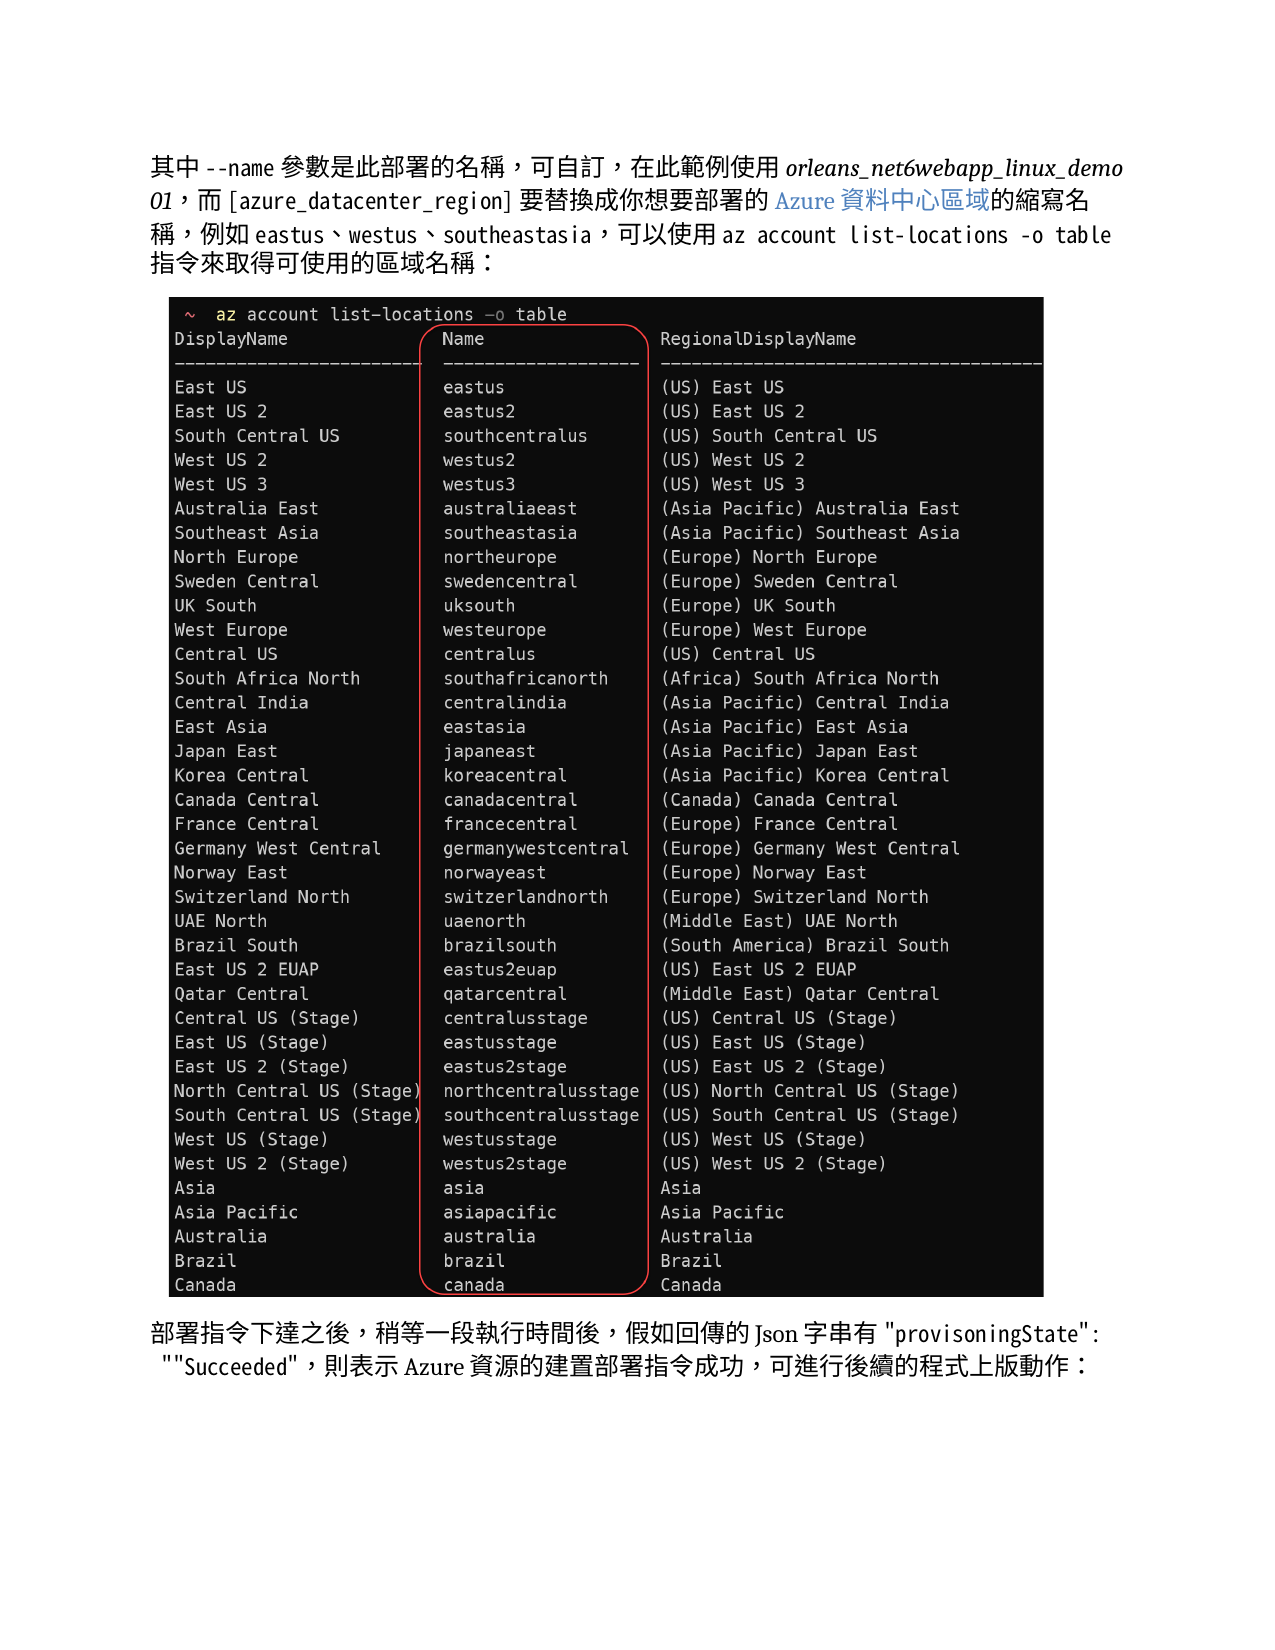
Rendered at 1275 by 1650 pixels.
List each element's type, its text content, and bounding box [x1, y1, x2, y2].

text 部署指令下達之後，稍等一段執行時間後，假如回傳的Json字串有 "provisoningState": ""Succeeded"，則表示Azure資源的建置部署指令成功，可進行後續的程式上版動作： [150, 1316, 1125, 1382]
picture [168, 297, 1044, 1297]
text 其中 --name 參數是此部署的名稱，可自訂，在此範例使用 orleans_net6webapp_linux_demo01，而 [azure_datacenter_region] 要替換成你想要部署的Azure資料中心區域的縮寫名稱，例如 eastus、westus、southeastasia，可以使用 az account list-locations -o table 指令來取得可使用的區域名稱： [150, 150, 1125, 278]
